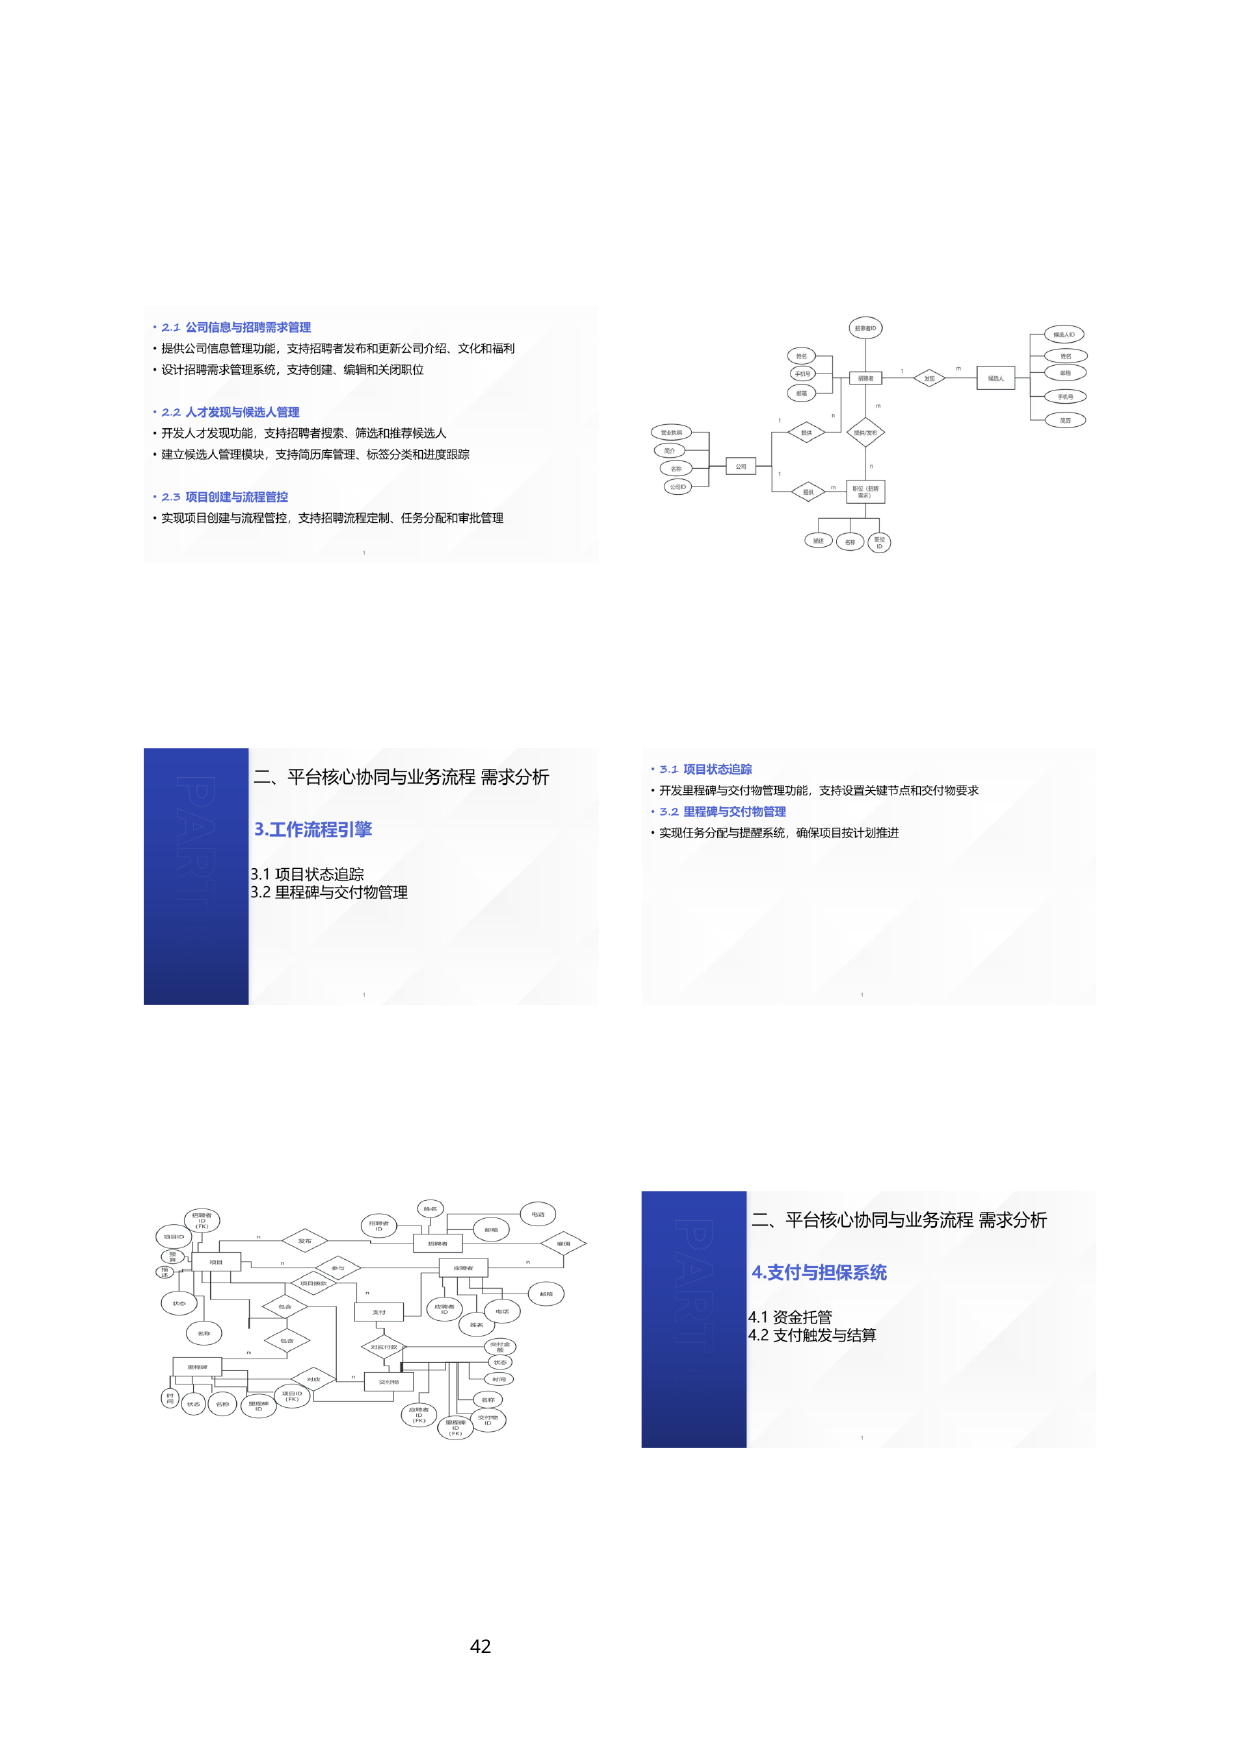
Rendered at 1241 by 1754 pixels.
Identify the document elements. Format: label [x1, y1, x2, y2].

table_cell [620, 1108, 1118, 1552]
table_header [620, 224, 1118, 666]
picture [143, 1191, 599, 1448]
table_cell [620, 666, 1118, 1108]
table_header [122, 224, 620, 666]
picture [641, 1191, 1097, 1448]
picture [641, 748, 1097, 1005]
picture [641, 306, 1097, 563]
table_cell [122, 666, 620, 1108]
picture [143, 748, 599, 1005]
picture [143, 306, 599, 563]
table_cell [122, 1108, 620, 1552]
